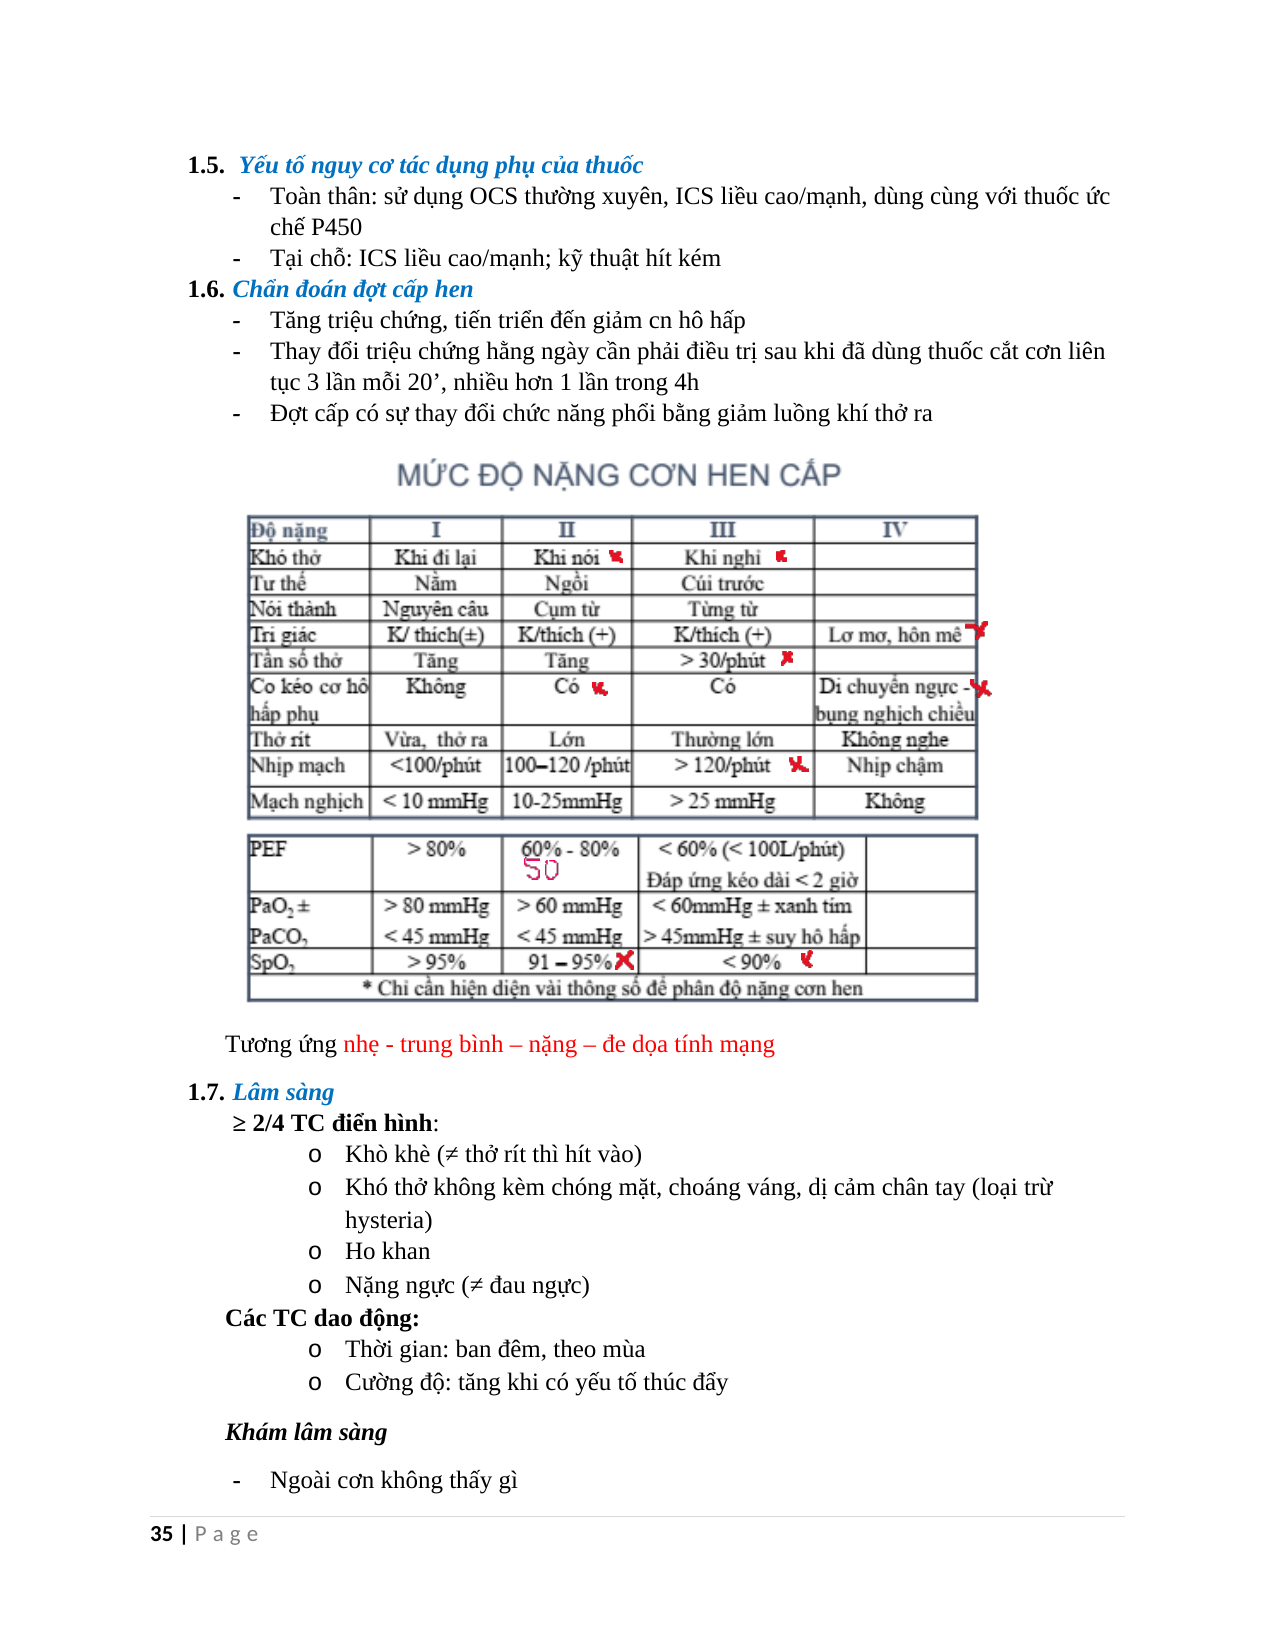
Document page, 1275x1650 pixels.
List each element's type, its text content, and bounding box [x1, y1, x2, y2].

list Tăng triệu chứng, tiến triển đến giảm cn hô hấp [232, 305, 1125, 334]
list Cường độ: tăng khi có yếu tố thúc đẩy [307, 1367, 1125, 1398]
list Toàn thân: sử dụng OCS thường xuyên, ICS liều cao/mạnh, dùng cùng với thuốc ức chế P450 [232, 181, 1125, 241]
list Các TC dao động: [187, 1303, 1125, 1332]
list Nặng ngực (≠ đau ngực) [307, 1270, 1125, 1301]
list Chẩn đoán đợt cấp hen [187, 274, 1125, 303]
list Thay đổi triệu chứng hằng ngày cần phải điều trị sau khi đã dùng thuốc cắt cơn liên tục 3 lần mỗi 20’, nhiều hơn 1 lần trong 4h [232, 336, 1125, 396]
text Tương ứng nhẹ - trung bình – nặng – đe dọa tính mạng [225, 1029, 1125, 1058]
list Khó thở không kèm chóng mặt, choáng váng, dị cảm chân tay (loại trừ hysteria) [307, 1172, 1125, 1234]
list Lâm sàng [187, 1077, 1125, 1106]
list Tại chỗ: ICS liều cao/mạnh; kỹ thuật hít kém [232, 243, 1125, 272]
list Yếu tố nguy cơ tác dụng phụ của thuốc [187, 150, 1125, 179]
list Khò khè (≠ thở rít thì hít vào) [307, 1139, 1125, 1170]
list Ho khan [307, 1236, 1125, 1267]
picture [232, 446, 992, 1011]
list Đợt cấp có sự thay đổi chức năng phổi bằng giảm luồng khí thở ra [232, 398, 1125, 427]
list ≥ 2/4 TC điển hình: [195, 1108, 1125, 1137]
list Thời gian: ban đêm, theo mùa [307, 1334, 1125, 1365]
list Ngoài cơn không thấy gì [232, 1465, 1125, 1493]
text Khám lâm sàng [225, 1417, 1125, 1446]
